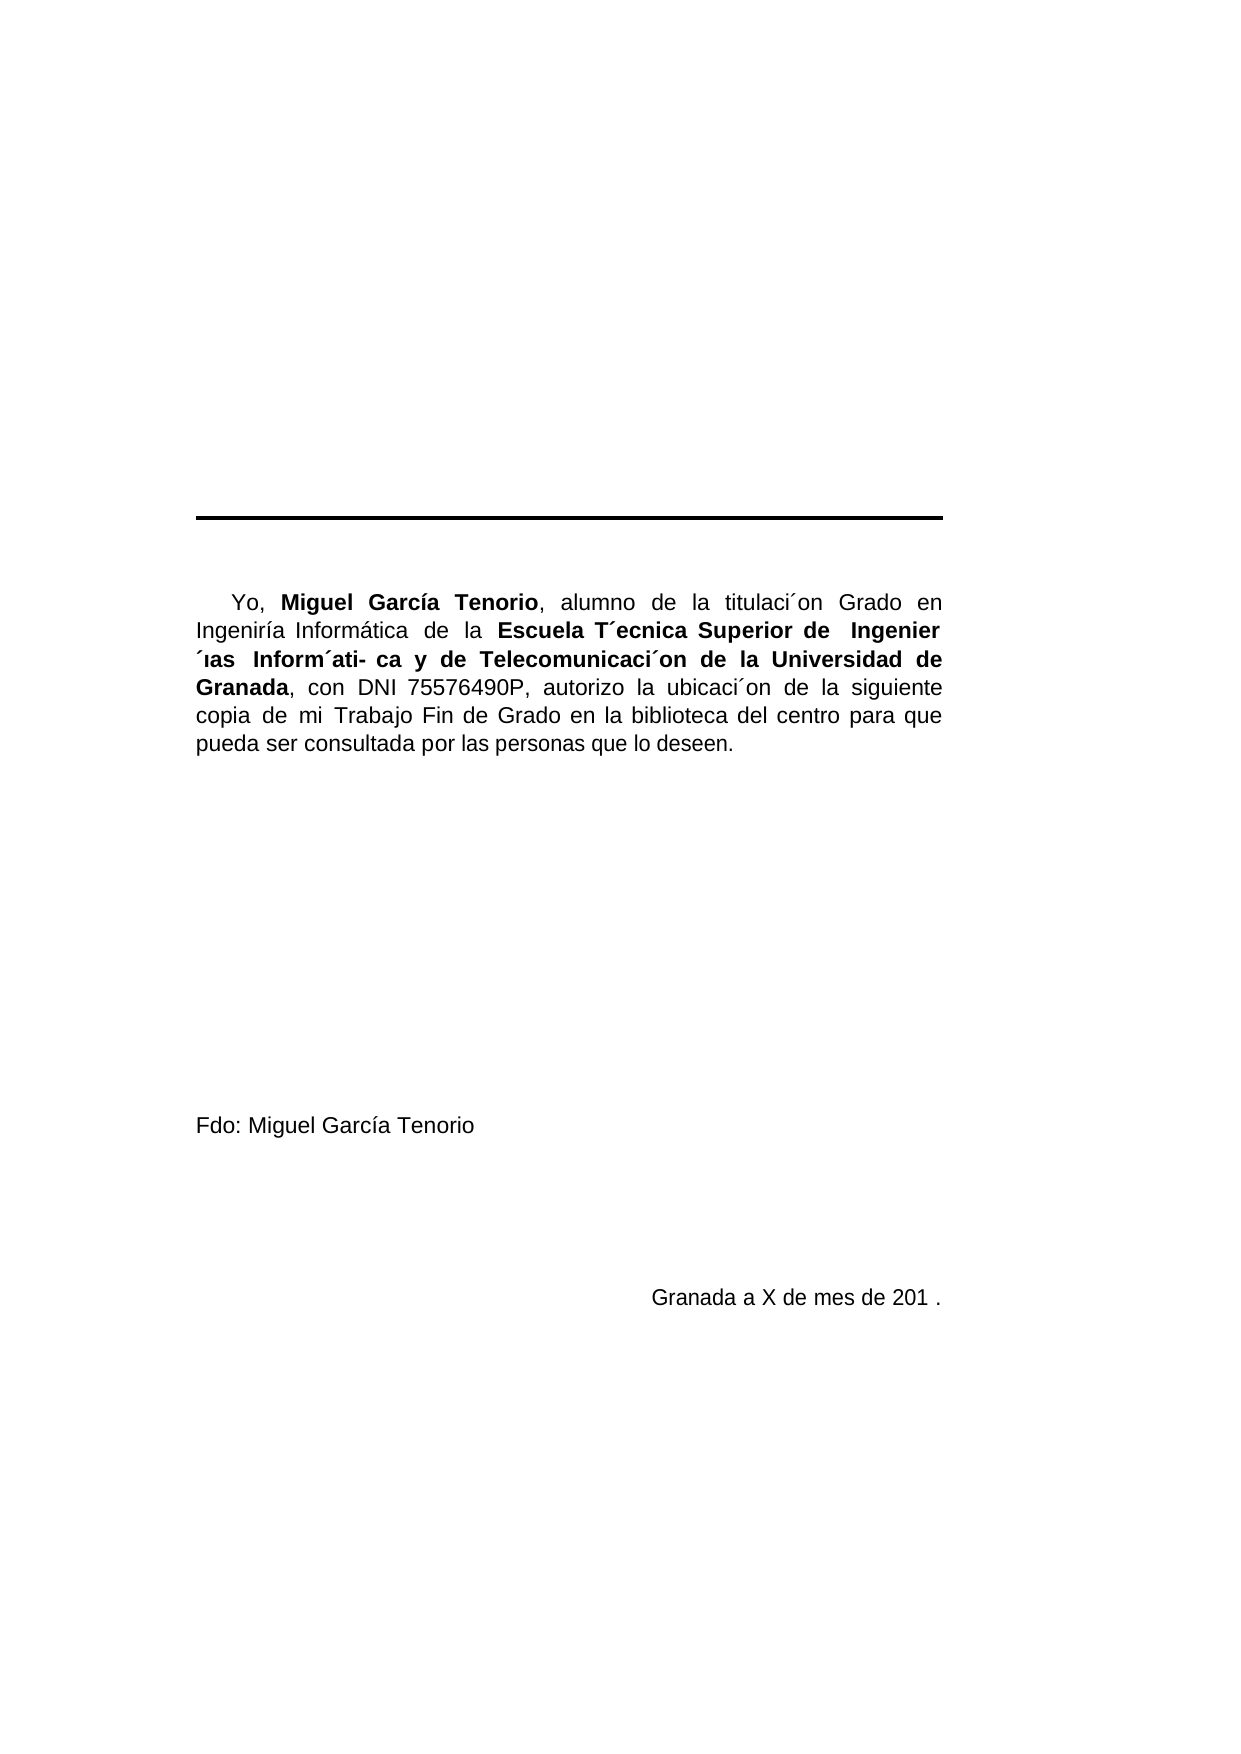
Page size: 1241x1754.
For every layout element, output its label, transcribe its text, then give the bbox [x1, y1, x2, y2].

text Granada a X de mes de 201 . [651, 1284, 1065, 1310]
text Fdo: Miguel García Tenorio [196, 1112, 1065, 1139]
text Yo, Miguel García Tenorio, alumno de la titulaci´on Grado en Ingeniría Informática de la Escuela T´ecnica Superior de Ingenier´ıas Inform´ati- ca y de Telecomunicaci´on de la Universidad de Granada, con DNI 75576490P, autorizo la ubicaci´on de la siguiente copia de mi Trabajo Fin de Grado en la biblioteca del centro para que pueda ser consultada por las personas que lo deseen. [196, 588, 943, 757]
